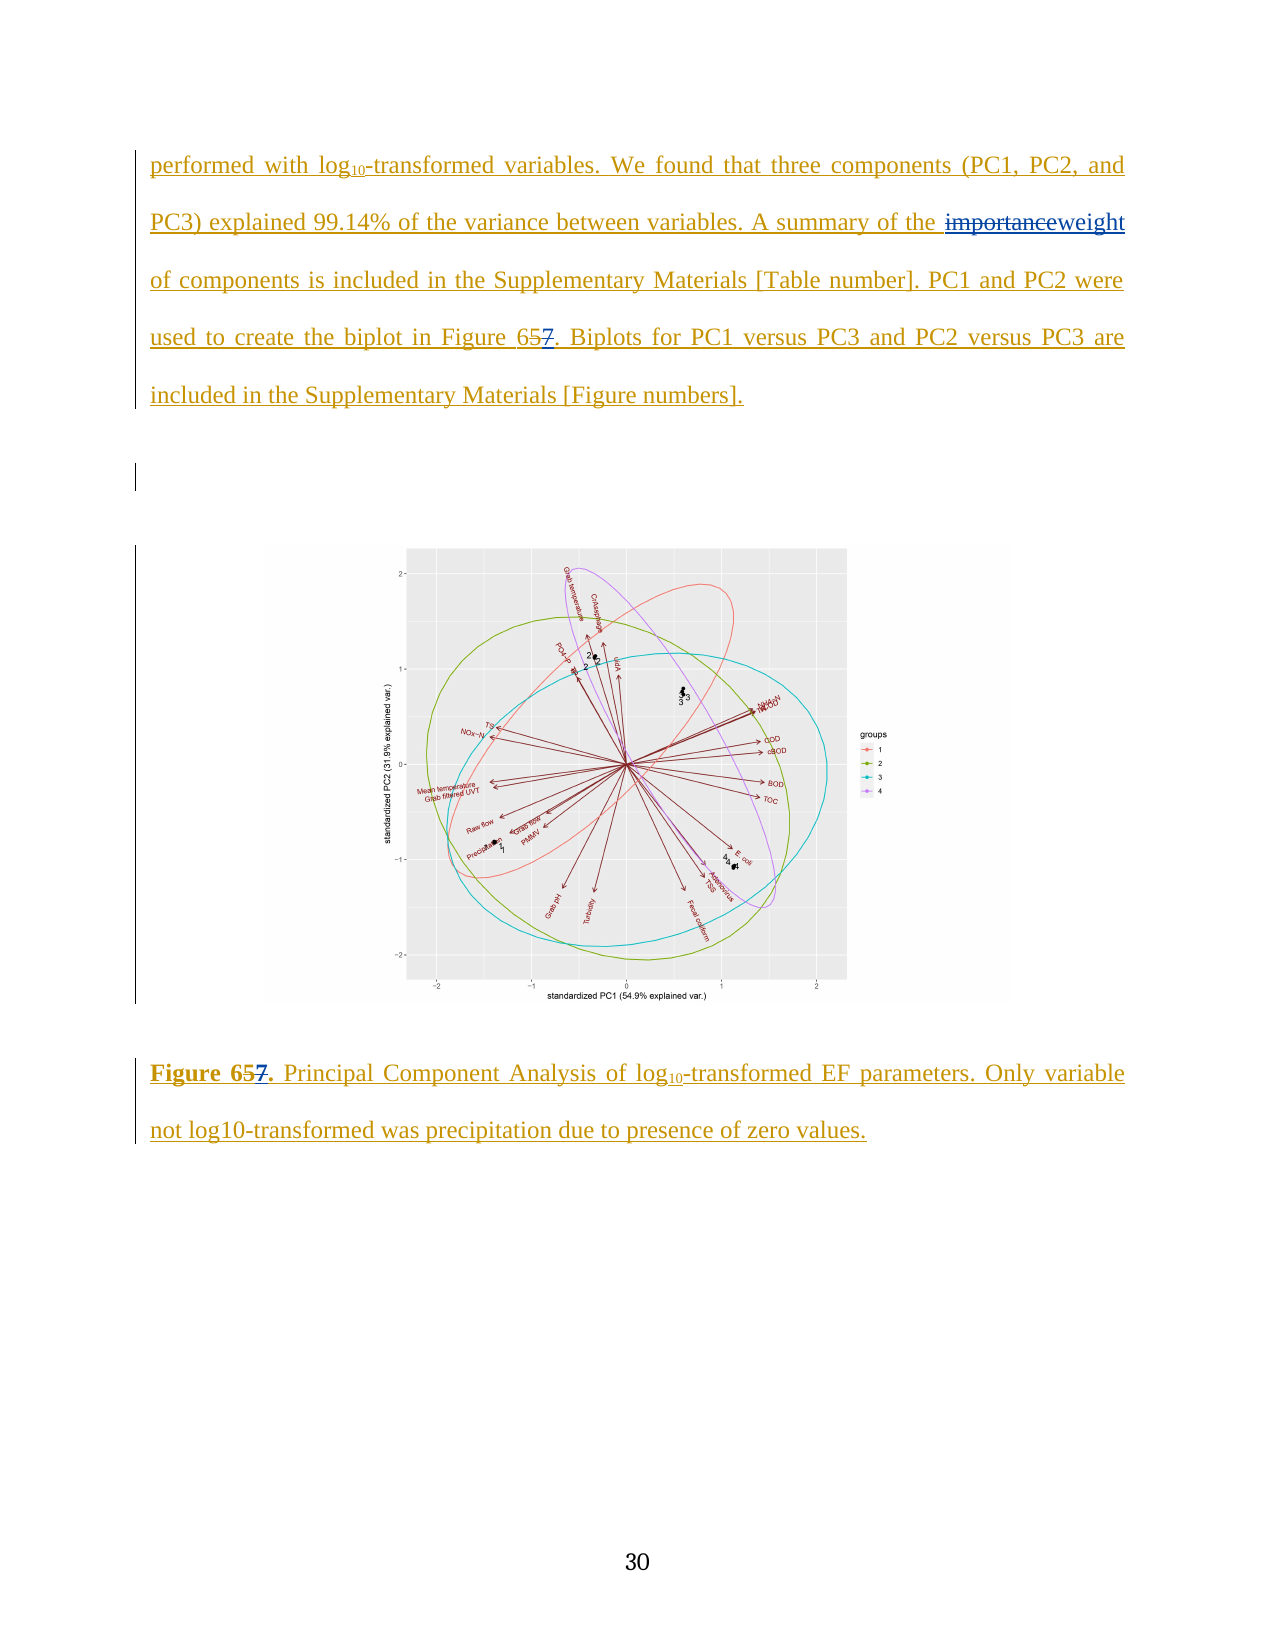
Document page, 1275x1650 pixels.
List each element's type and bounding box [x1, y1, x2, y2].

picture [265, 545, 1011, 1005]
